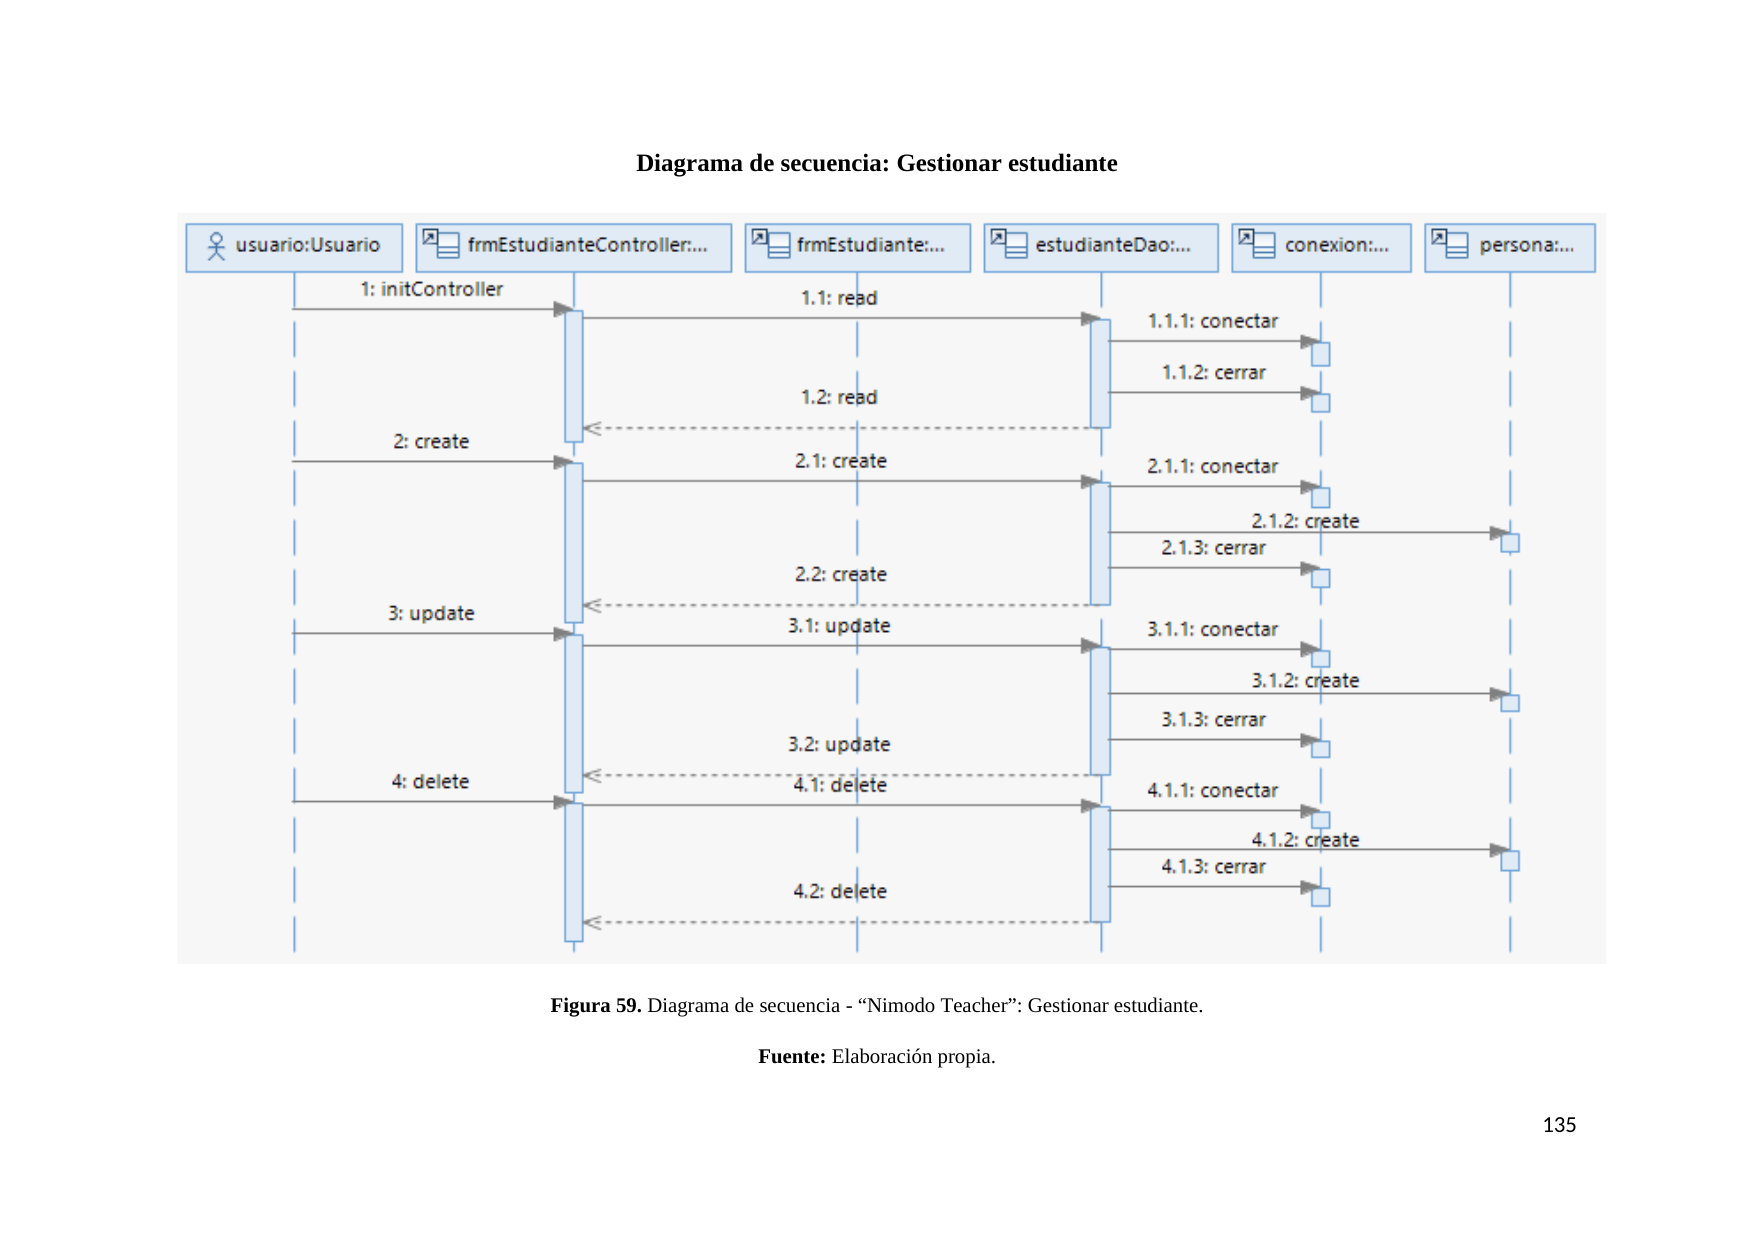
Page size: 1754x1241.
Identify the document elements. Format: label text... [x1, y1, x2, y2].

text Diagrama de secuencia: Gestionar estudiante [177, 148, 1577, 176]
text Fuente: Elaboración propia. [177, 1044, 1577, 1068]
text Figura 59. Diagrama de secuencia - “Nimodo Teacher”: Gestionar estudiante. [177, 993, 1577, 1017]
picture [177, 213, 1607, 964]
